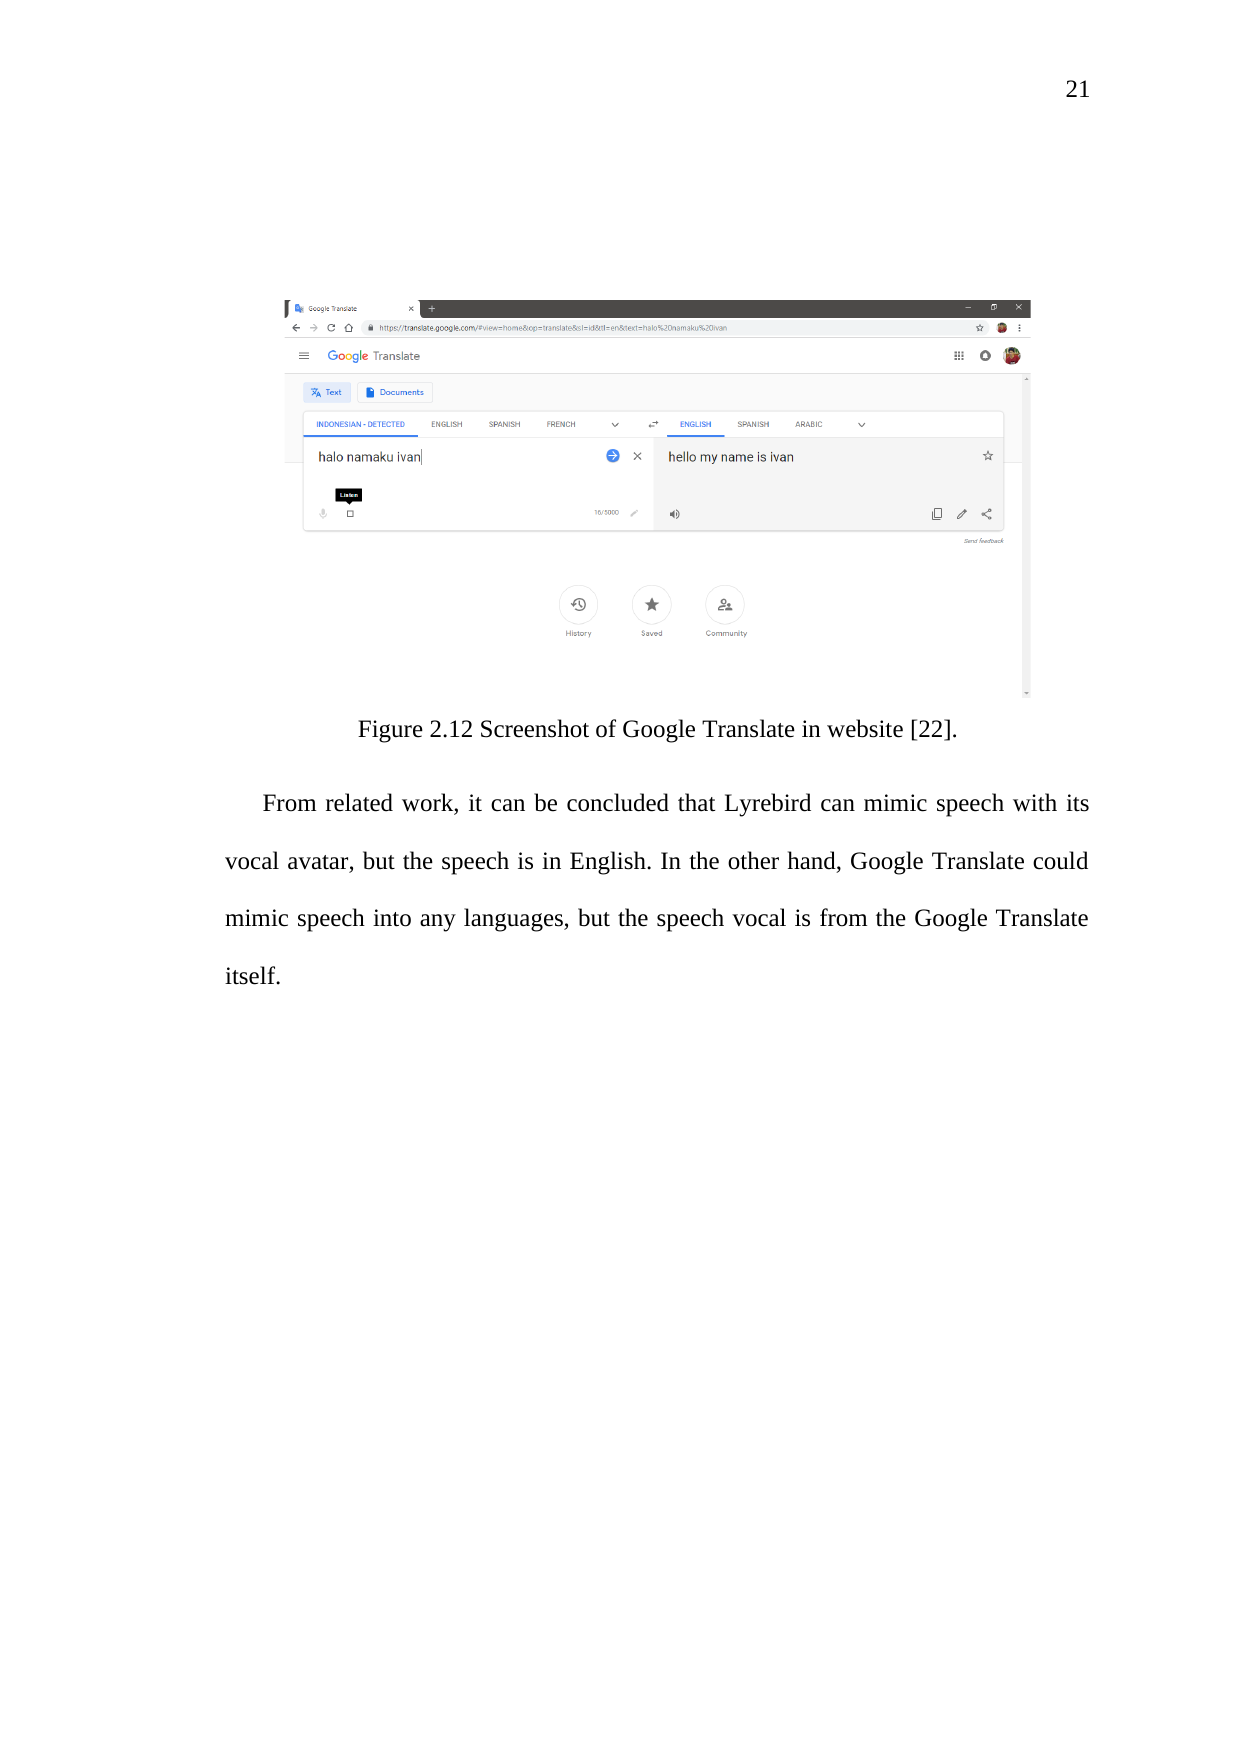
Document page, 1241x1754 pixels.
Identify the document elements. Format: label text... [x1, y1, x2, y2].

picture [284, 300, 1031, 698]
text From related work, it can be concluded that Lyrebird can mimic speech with its vocal avatar, but the speech is in English. In the other hand, Google Translate could mimic speech into any languages, but the speech vocal is from the Google Translate itself. [225, 788, 1090, 990]
text Figure 2.12 Screenshot of Google Translate in website [22]. [225, 714, 1090, 743]
